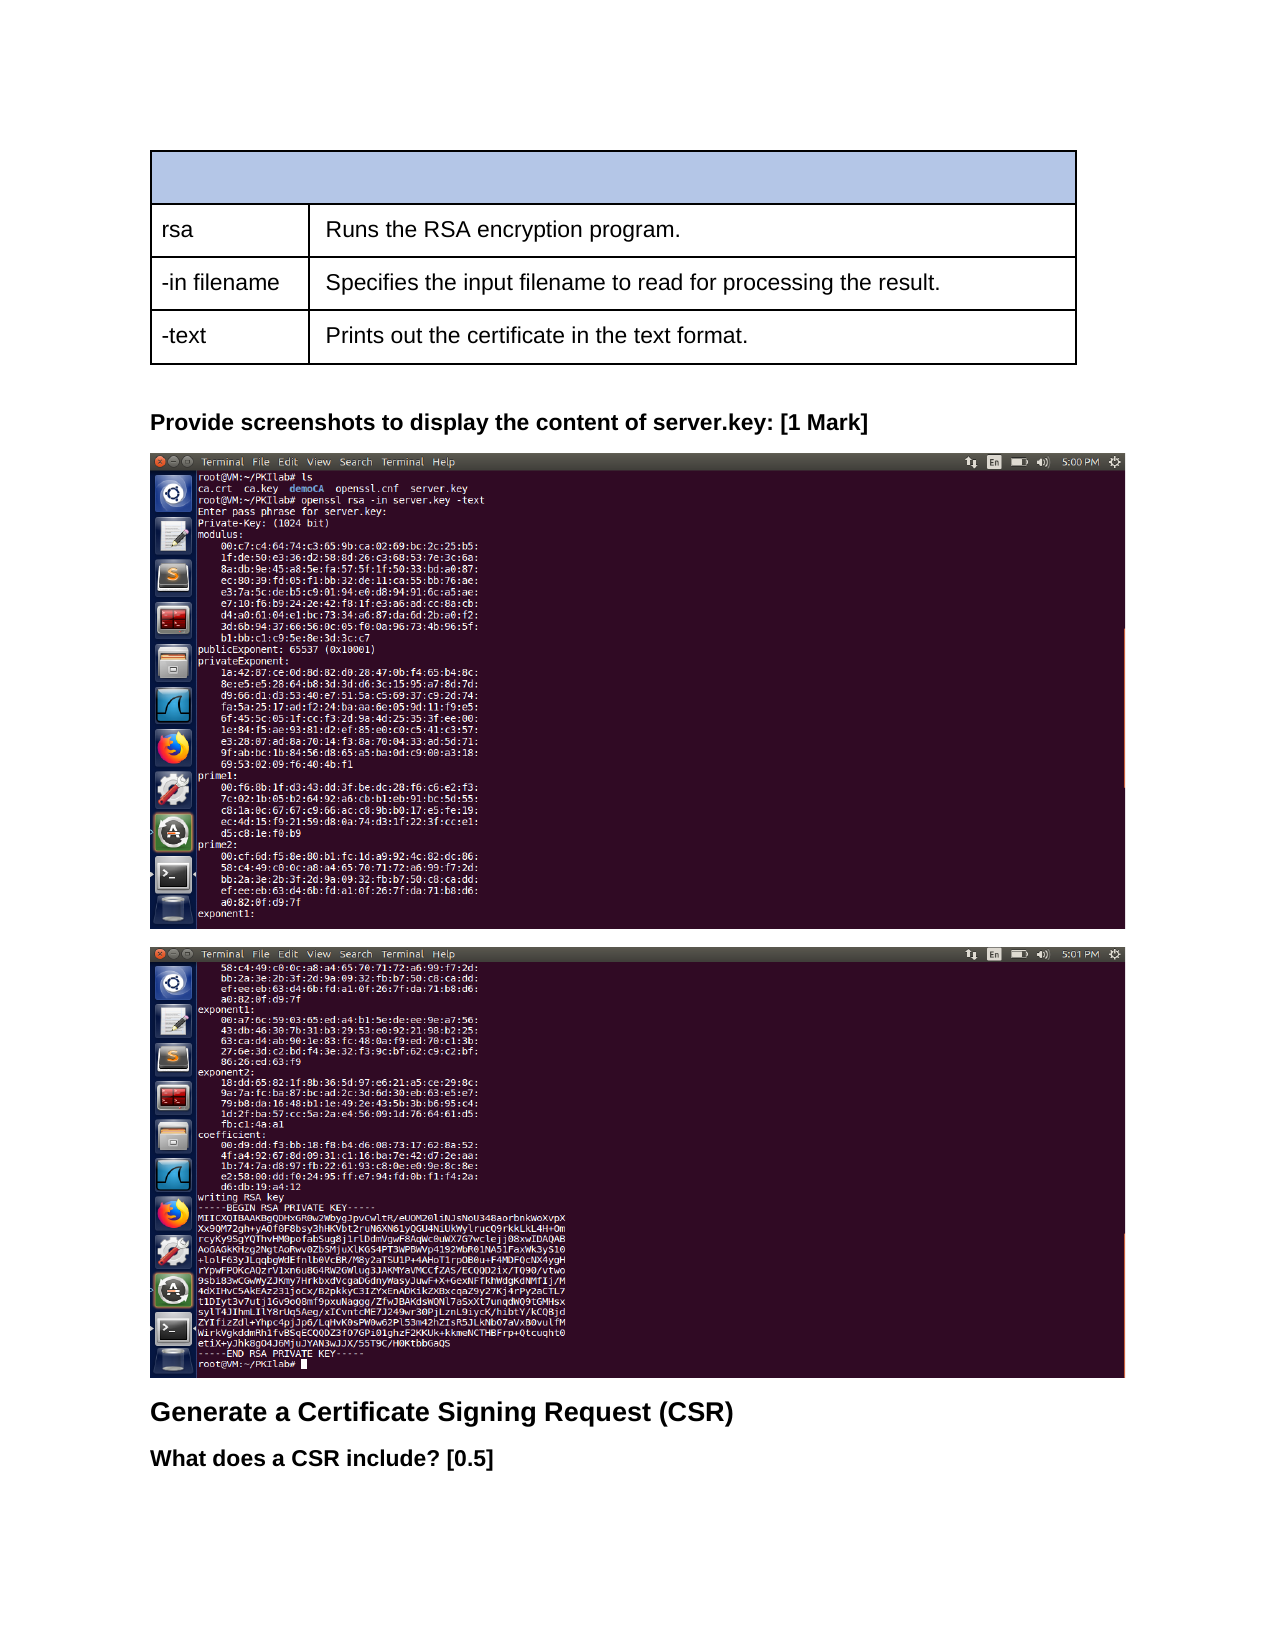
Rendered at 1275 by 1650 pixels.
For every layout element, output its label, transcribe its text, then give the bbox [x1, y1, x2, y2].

text Provide screenshots to display the content of server.key: [1 Mark] [150, 409, 1125, 436]
picture [150, 453, 1125, 929]
table_cell Specifies the input filename to read for processing the result. [310, 258, 1075, 309]
text Generate a Certificate Signing Request (CSR) [150, 1396, 1125, 1427]
table_cell -text [152, 311, 308, 362]
text What does a CSR include? [0.5] [150, 1445, 1125, 1472]
table_cell Runs the RSA encryption program. [310, 205, 1075, 256]
table_cell Prints out the certificate in the text format. [310, 311, 1075, 362]
table_cell rsa [152, 205, 308, 256]
table_header [152, 152, 1075, 203]
picture [150, 947, 1125, 1378]
table_cell -in filename [152, 258, 308, 309]
